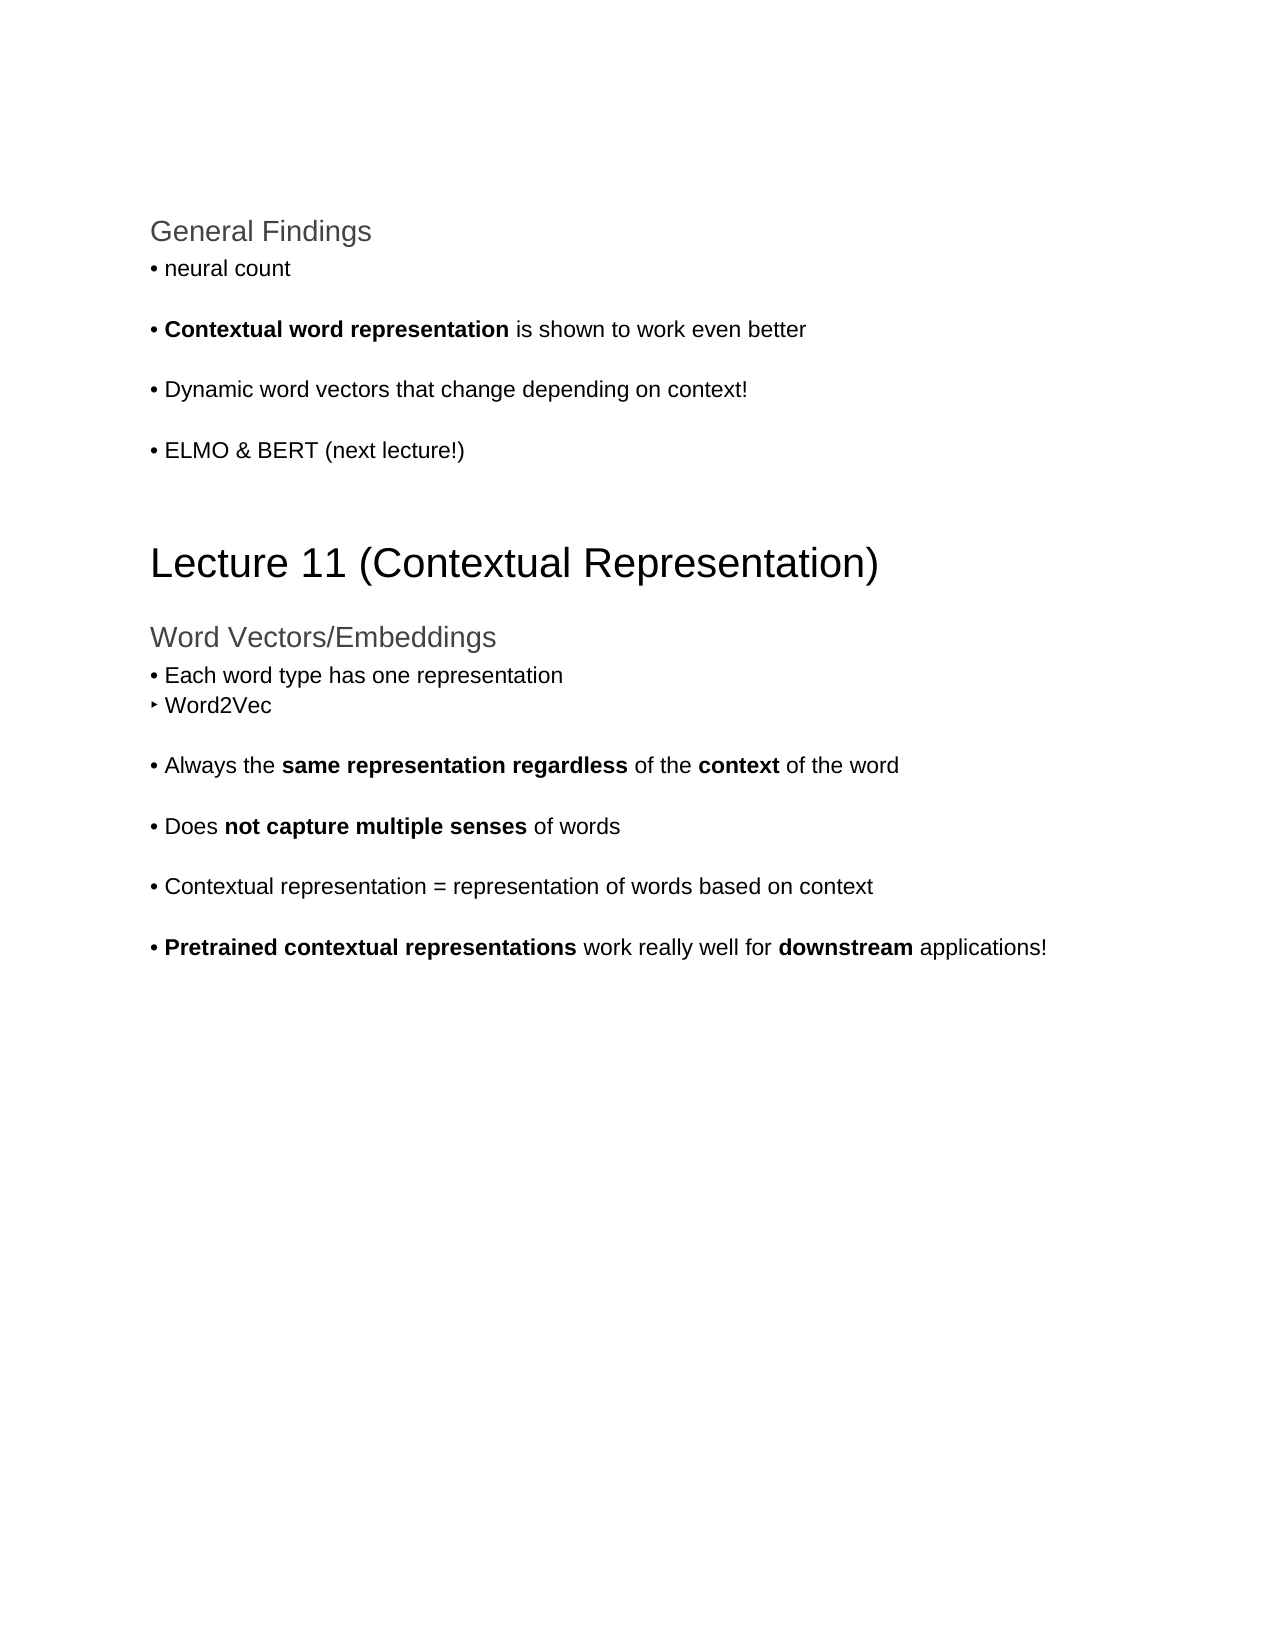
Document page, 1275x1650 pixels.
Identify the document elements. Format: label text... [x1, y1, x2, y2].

text • Each word type has one representation [150, 662, 1125, 688]
text • ELMO & BERT (next lecture!) [150, 437, 1125, 463]
text • Contextual representation = representation of words based on context [150, 873, 1125, 900]
text • neural count [150, 255, 1125, 282]
text • Pretrained contextual representations work really well for downstream applications! [150, 934, 1125, 960]
text • Dynamic word vectors that change depending on context! [150, 376, 1125, 403]
text ‣ Word2Vec [150, 692, 1125, 718]
text • Contextual word representation is shown to work even better [150, 316, 1125, 342]
text • Always the same representation regardless of the context of the word [150, 752, 1125, 779]
subtitle Word Vectors/Embeddings [150, 620, 1125, 653]
subtitle Lecture 11 (Contextual Representation) [150, 539, 1125, 587]
text • Does not capture multiple senses of words [150, 813, 1125, 839]
subtitle General Findings [150, 213, 1125, 247]
